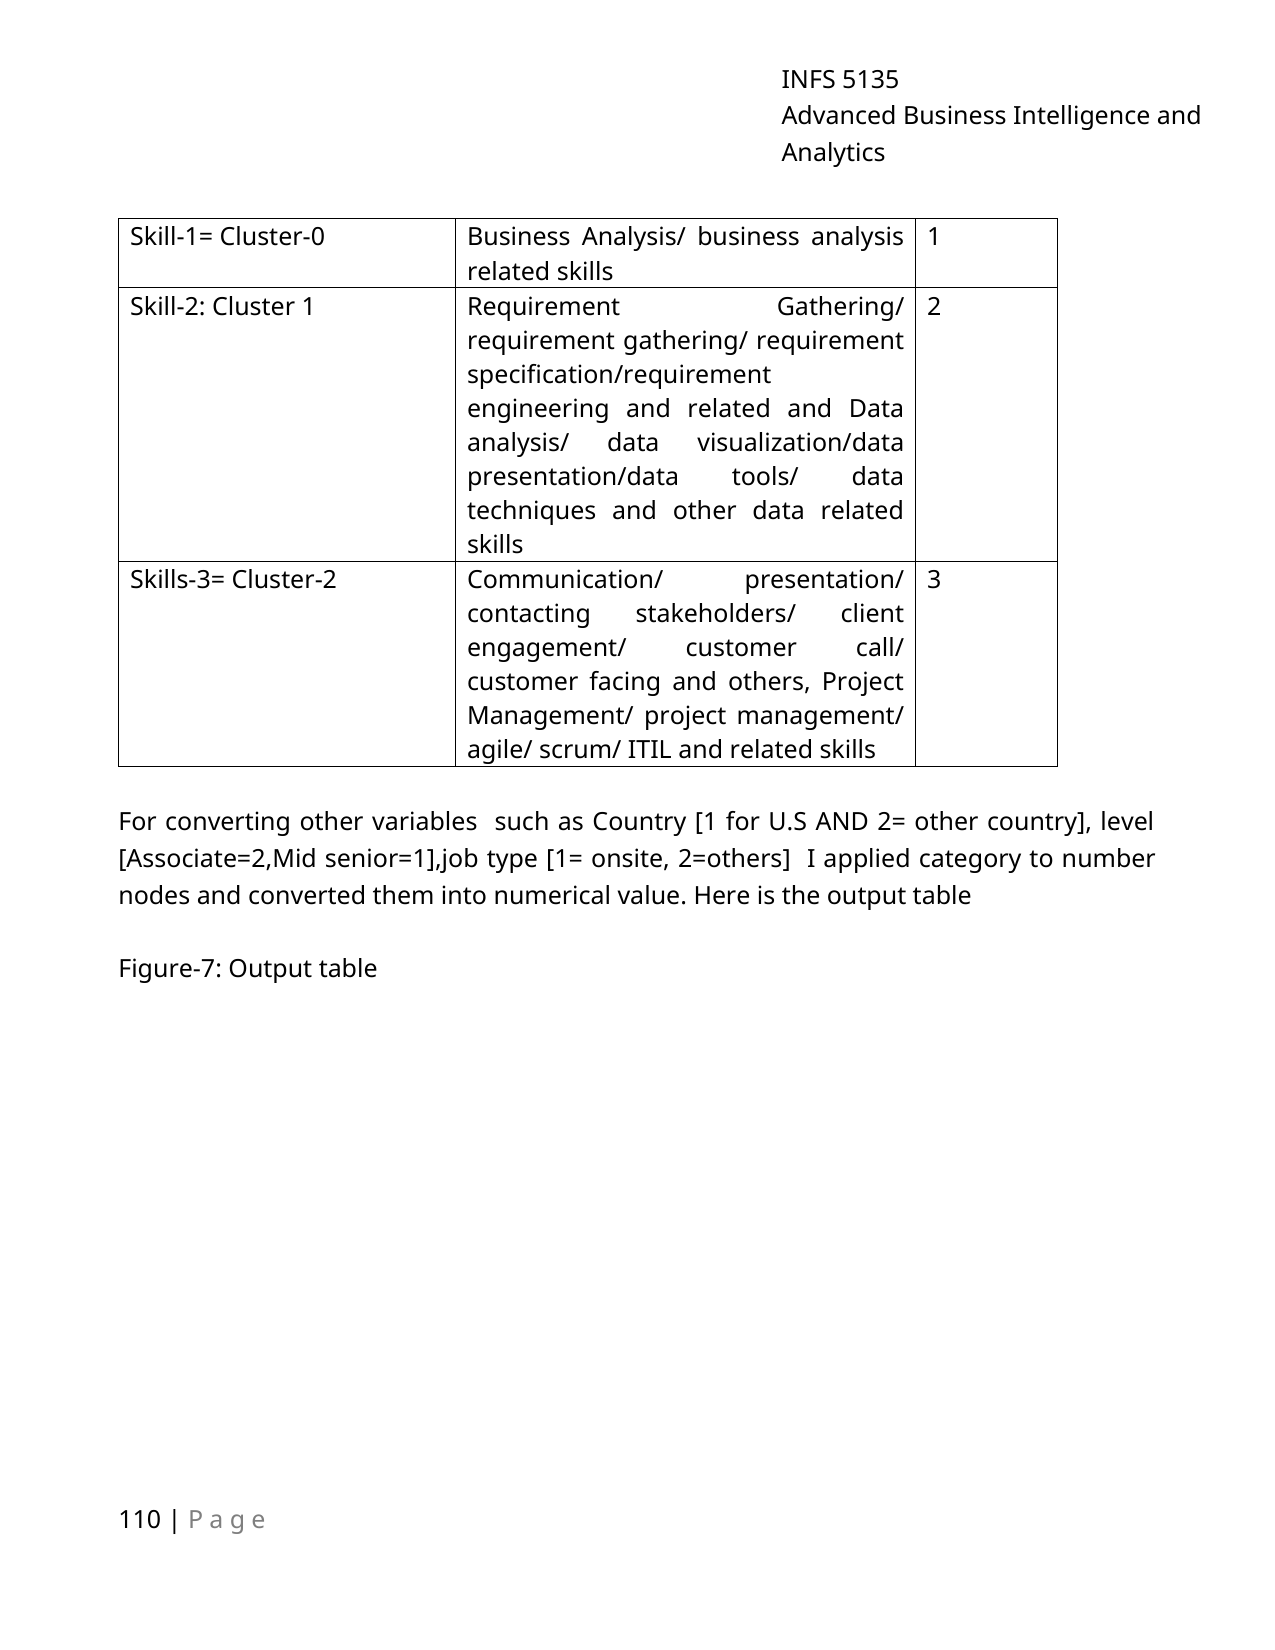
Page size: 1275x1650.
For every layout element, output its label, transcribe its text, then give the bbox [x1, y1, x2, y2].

table_cell Requirement Gathering/ requirement gathering/ requirement specification/requirement engineering and related and Data analysis/ data visualization/data presentation/data tools/ data techniques and other data related skills [456, 288, 915, 561]
text For converting other variables such as Country [1 for U.S AND 2= other country], level [Associate=2,Mid senior=1],job type [1= onsite, 2=others] I applied category to number nodes and converted them into numerical value. Here is the output table [118, 804, 1157, 912]
table_cell Communication/ presentation/ contacting stakeholders/ client engagement/ customer call/ customer facing and others, Project Management/ project management/ agile/ scrum/ ITIL and related skills [456, 562, 915, 766]
text Figure-7: Output table [118, 951, 1157, 985]
table_cell 1 [916, 219, 1057, 287]
table_cell Business Analysis/ business analysis related skills [456, 219, 915, 287]
table_cell Skills-3= Cluster-2 [119, 562, 455, 766]
table_cell 2 [916, 288, 1057, 561]
table_cell 3 [916, 562, 1057, 766]
table_cell Skill-2: Cluster 1 [119, 288, 455, 561]
table_cell Skill-1= Cluster-0 [119, 219, 455, 287]
